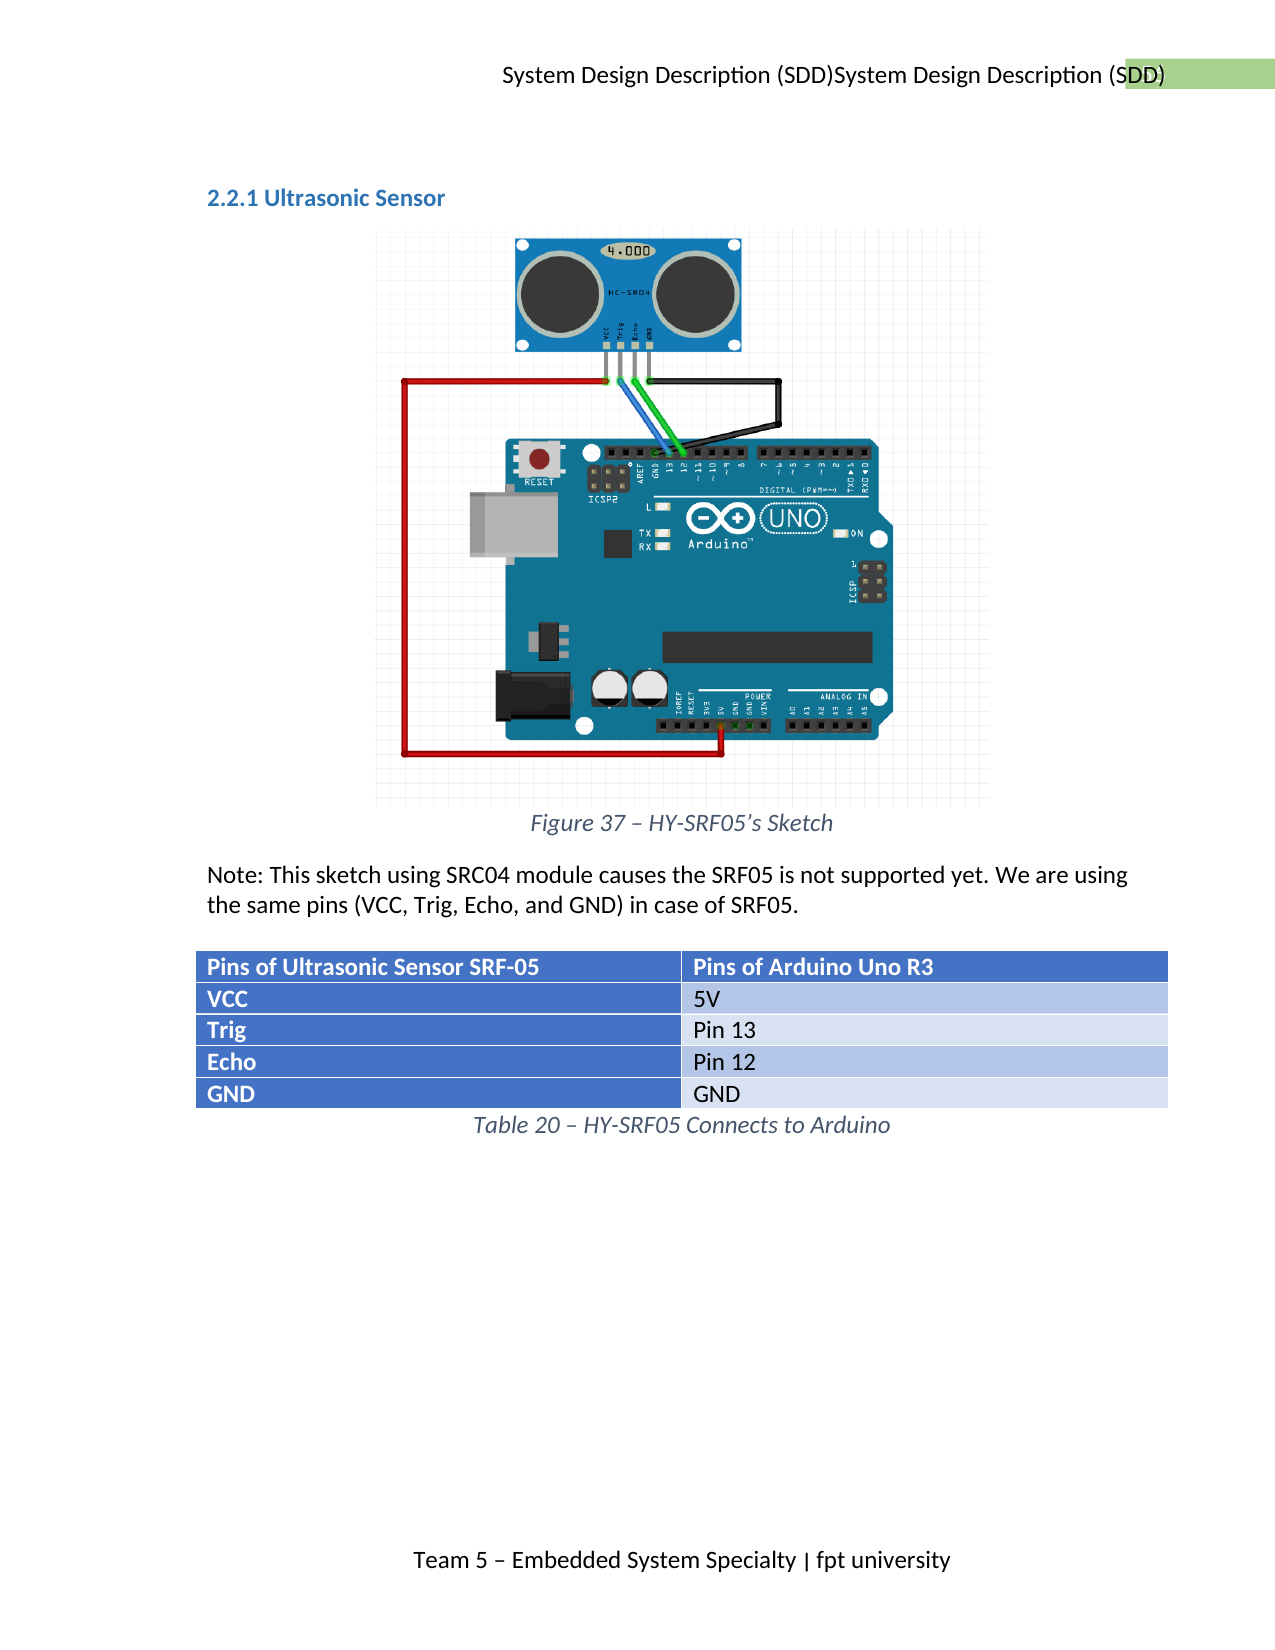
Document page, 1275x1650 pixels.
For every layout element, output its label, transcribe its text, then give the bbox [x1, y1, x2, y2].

subtitle 2.2.1 Ultrasonic Sensor [207, 182, 1157, 213]
picture [374, 228, 990, 808]
table_cell GND [196, 1078, 681, 1108]
text Note: This sketch using SRC04 module causes the SRF05 is not supported yet. We are using the same pins (VCC, Trig, Echo, and GND) in case of SRF05. [207, 859, 1157, 920]
text Figure 37 – HY-SRF05’s Sketch [207, 807, 1157, 838]
table_header Pins of Arduino Uno R3 [682, 951, 1168, 982]
table_cell 5V [682, 983, 1168, 1013]
text Table 20 – HY-SRF05 Connects to Arduino [207, 1109, 1157, 1140]
table_cell VCC [196, 983, 681, 1013]
table_cell GND [682, 1078, 1168, 1108]
table_cell Pin 12 [682, 1046, 1168, 1077]
table_cell Trig [196, 1015, 681, 1045]
table_cell Echo [196, 1046, 681, 1077]
table_header Pins of Ultrasonic Sensor SRF-05 [196, 951, 681, 982]
table_cell Pin 13 [682, 1015, 1168, 1045]
